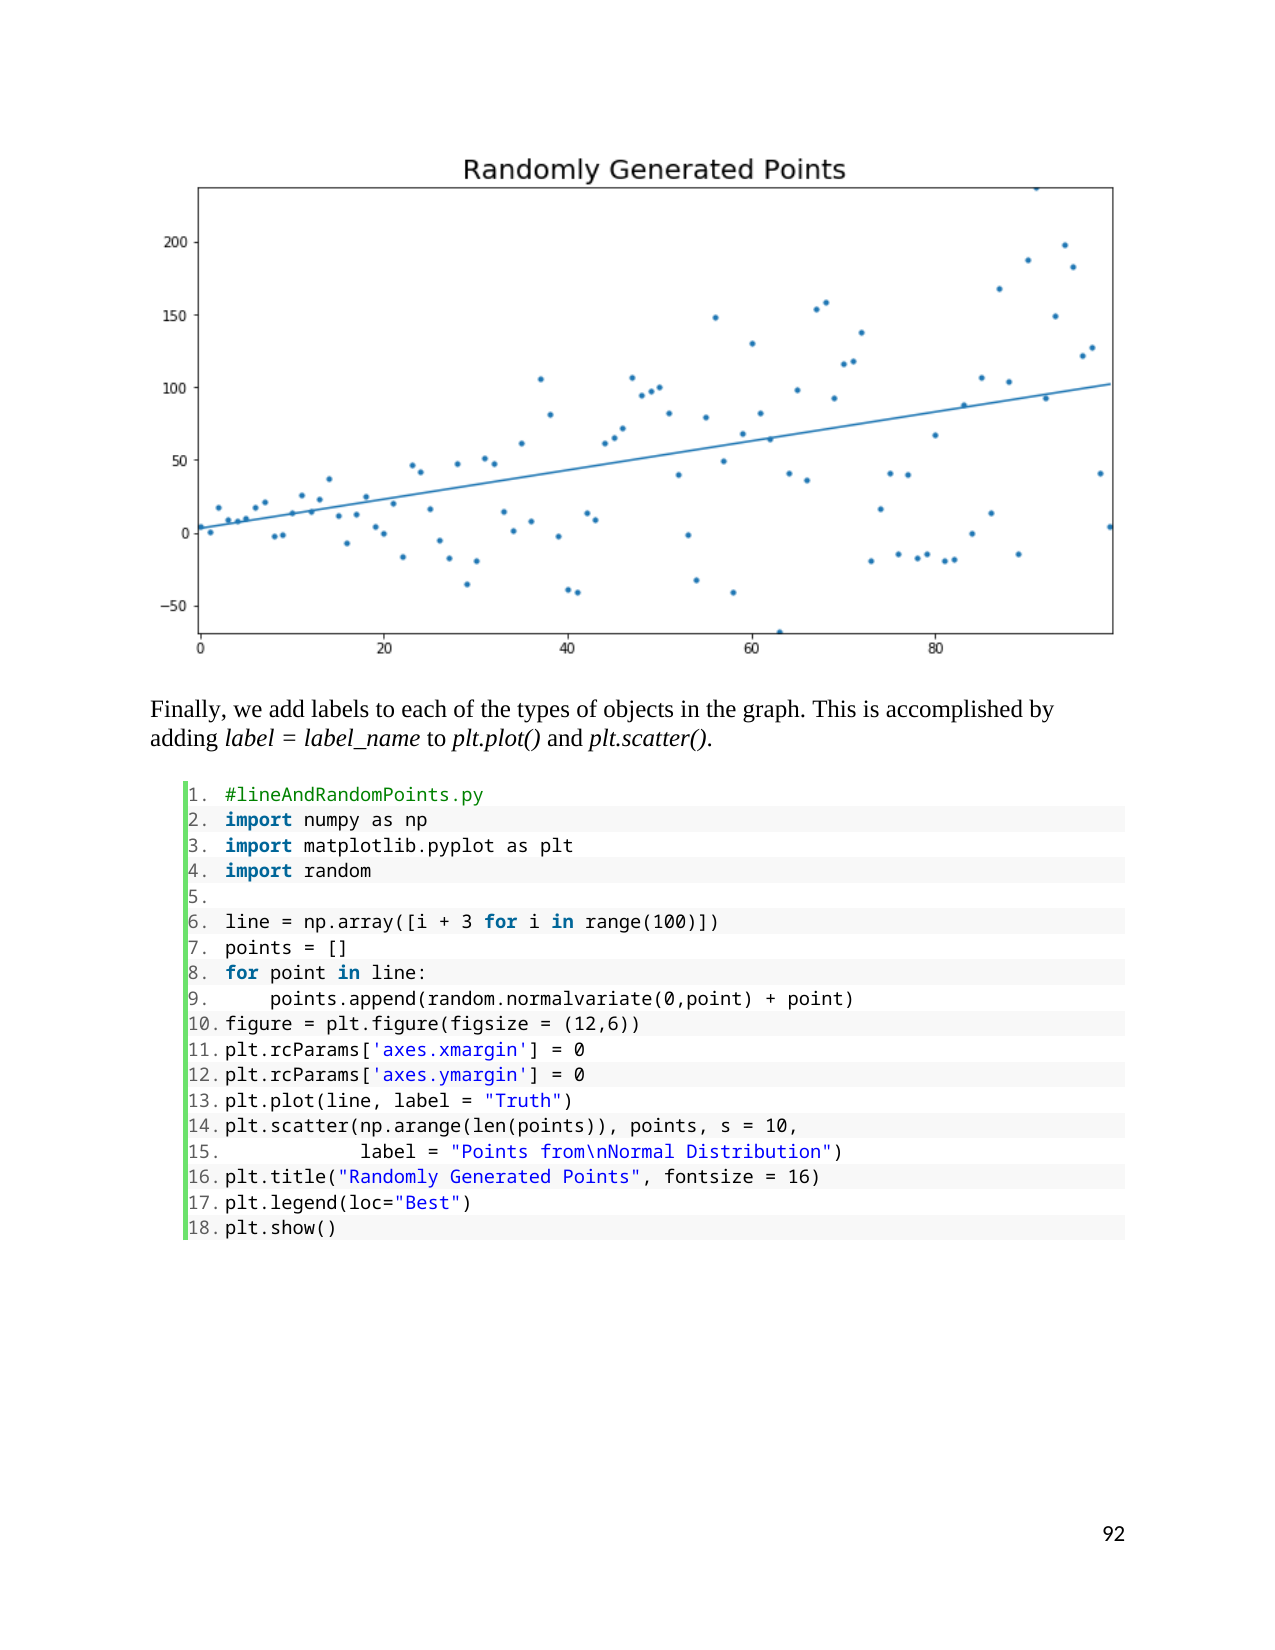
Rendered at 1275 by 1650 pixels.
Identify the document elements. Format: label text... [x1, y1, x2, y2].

list plt.show() [188, 1215, 1125, 1240]
list plt.plot(line, label = "Truth") [188, 1087, 1125, 1113]
list plt.legend(loc="Best") [188, 1189, 1125, 1215]
list #lineAndRandomPoints.py [188, 781, 1125, 806]
list plt.rcParams['axes.ymargin'] = 0 [188, 1062, 1125, 1087]
picture [150, 150, 1125, 666]
list plt.rcParams['axes.xmargin'] = 0 [188, 1036, 1125, 1062]
text Finally, we add labels to each of the types of objects in the graph. This is accomplished by adding label = label_name to plt.plot() and plt.scatter(). [150, 694, 1125, 752]
list figure = plt.figure(figsize = (12,6)) [188, 1011, 1125, 1036]
list import numpy as np [188, 806, 1125, 832]
list for point in line: [188, 959, 1125, 985]
list points.append(random.normalvariate(0,point) + point) [188, 985, 1125, 1011]
list import matplotlib.pyplot as plt [188, 832, 1125, 857]
list plt.title("Randomly Generated Points", fontsize = 16) [188, 1164, 1125, 1189]
list line = np.array([i + 3 for i in range(100)]) [188, 908, 1125, 934]
list plt.scatter(np.arange(len(points)), points, s = 10, [188, 1113, 1125, 1138]
list points = [] [188, 934, 1125, 959]
list label = "Points from\nNormal Distribution") [188, 1138, 1125, 1164]
list import random [188, 857, 1125, 883]
